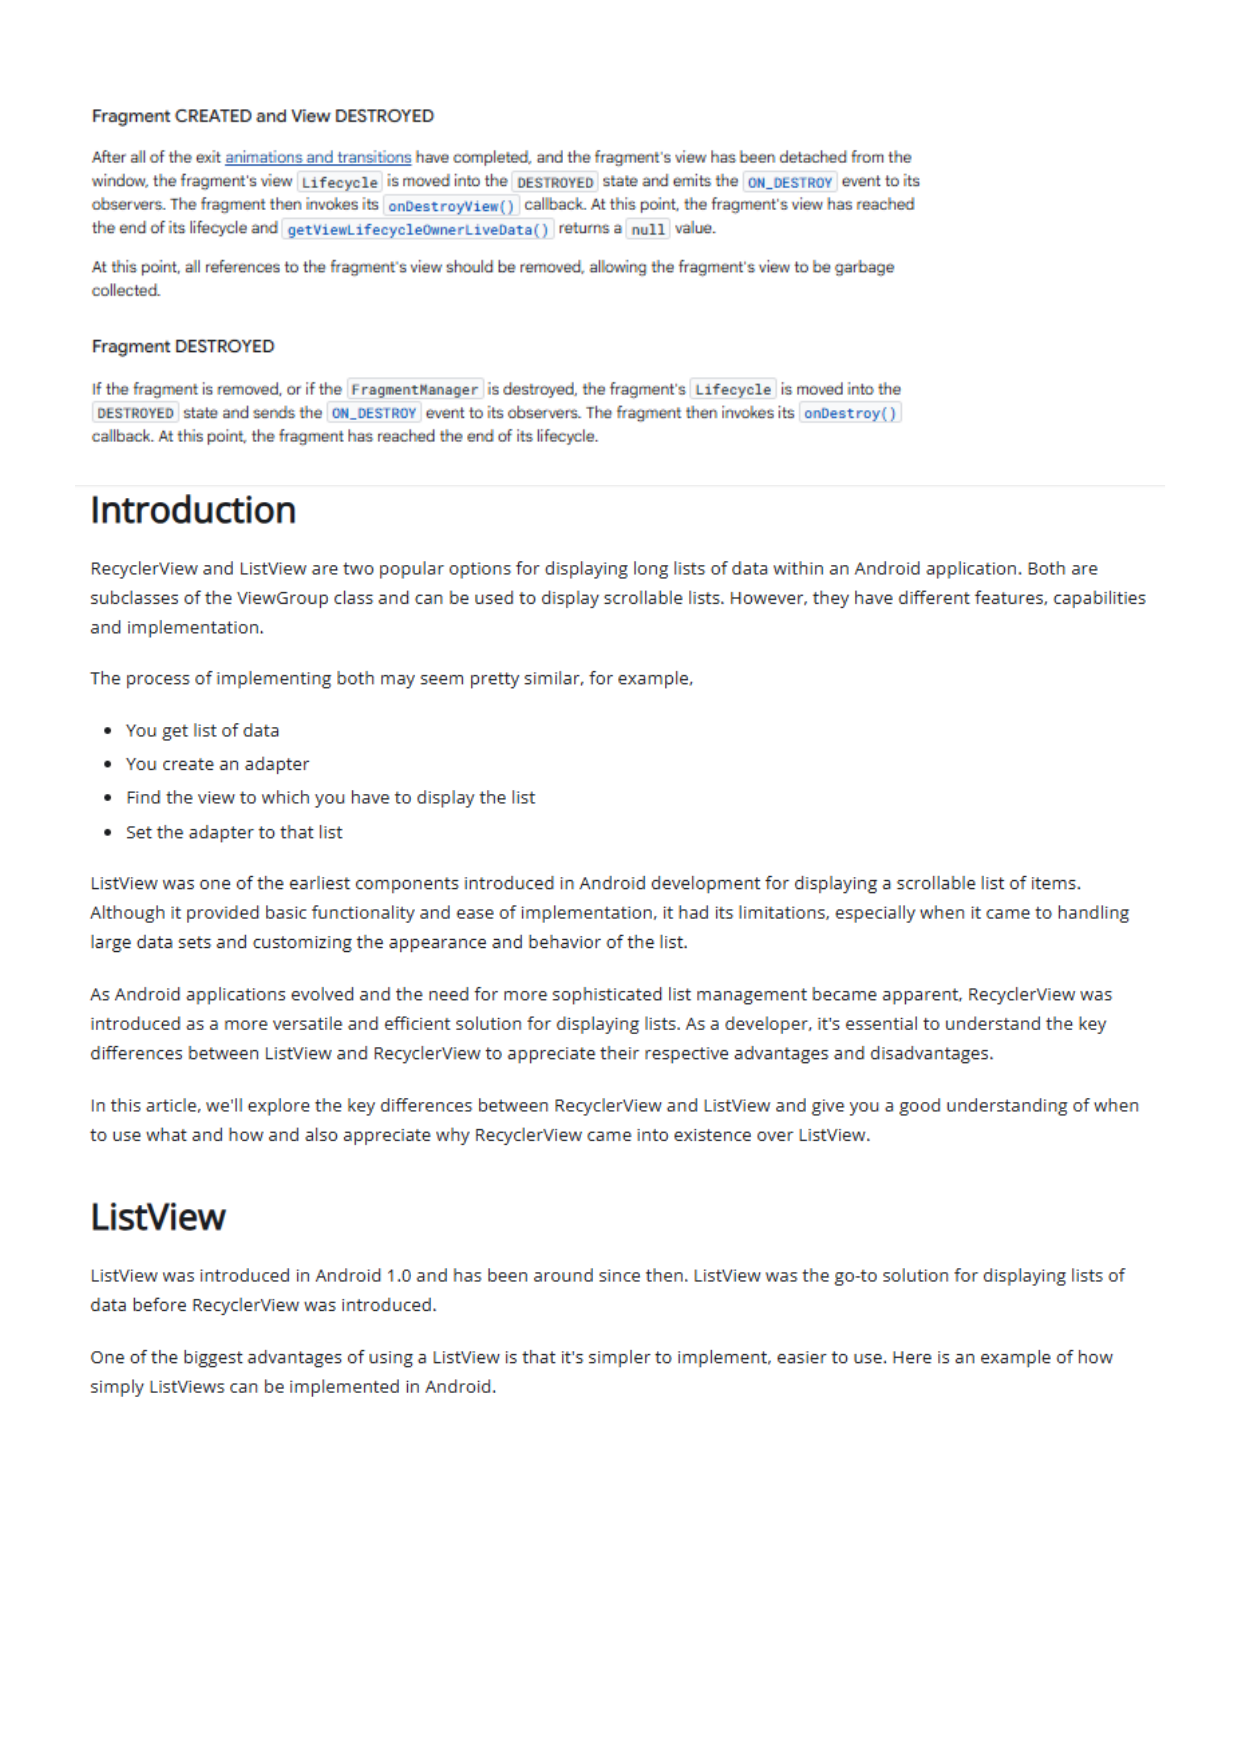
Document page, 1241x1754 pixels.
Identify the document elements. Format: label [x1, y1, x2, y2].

picture [75, 105, 929, 467]
picture [75, 485, 1166, 1409]
